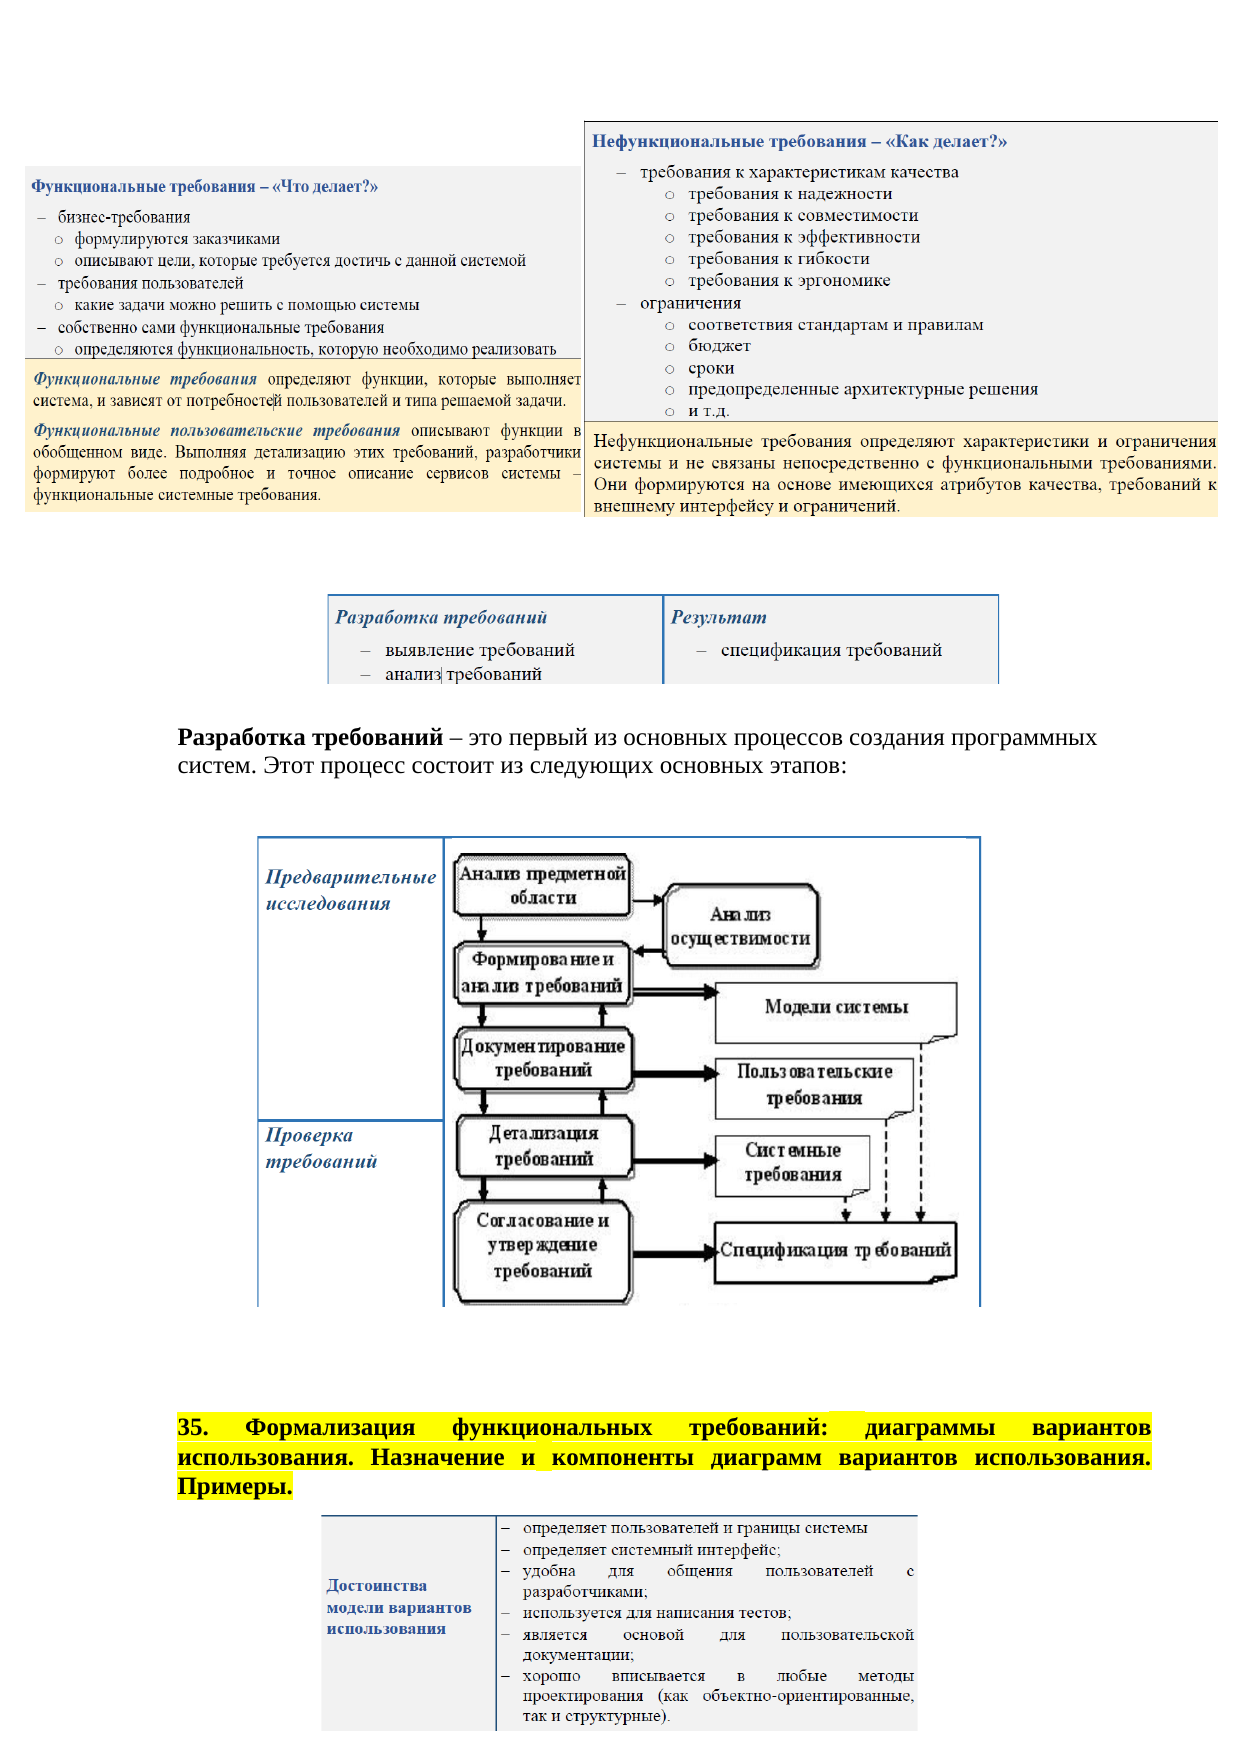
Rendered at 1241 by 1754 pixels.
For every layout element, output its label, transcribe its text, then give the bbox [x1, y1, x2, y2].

picture [24, 166, 580, 511]
text Разработка требований – это первый из основных процессов создания программных систем. Этот процесс состоит из следующих основных этапов: [177, 722, 1152, 779]
picture [583, 119, 1217, 517]
picture [320, 1514, 918, 1730]
picture [256, 836, 982, 1306]
text 35. Формализация функциональных требований: диаграммы вариантов использования. Назначение и компоненты диаграмм вариантов использования. Примеры. [177, 1470, 1152, 1500]
picture [327, 592, 999, 684]
